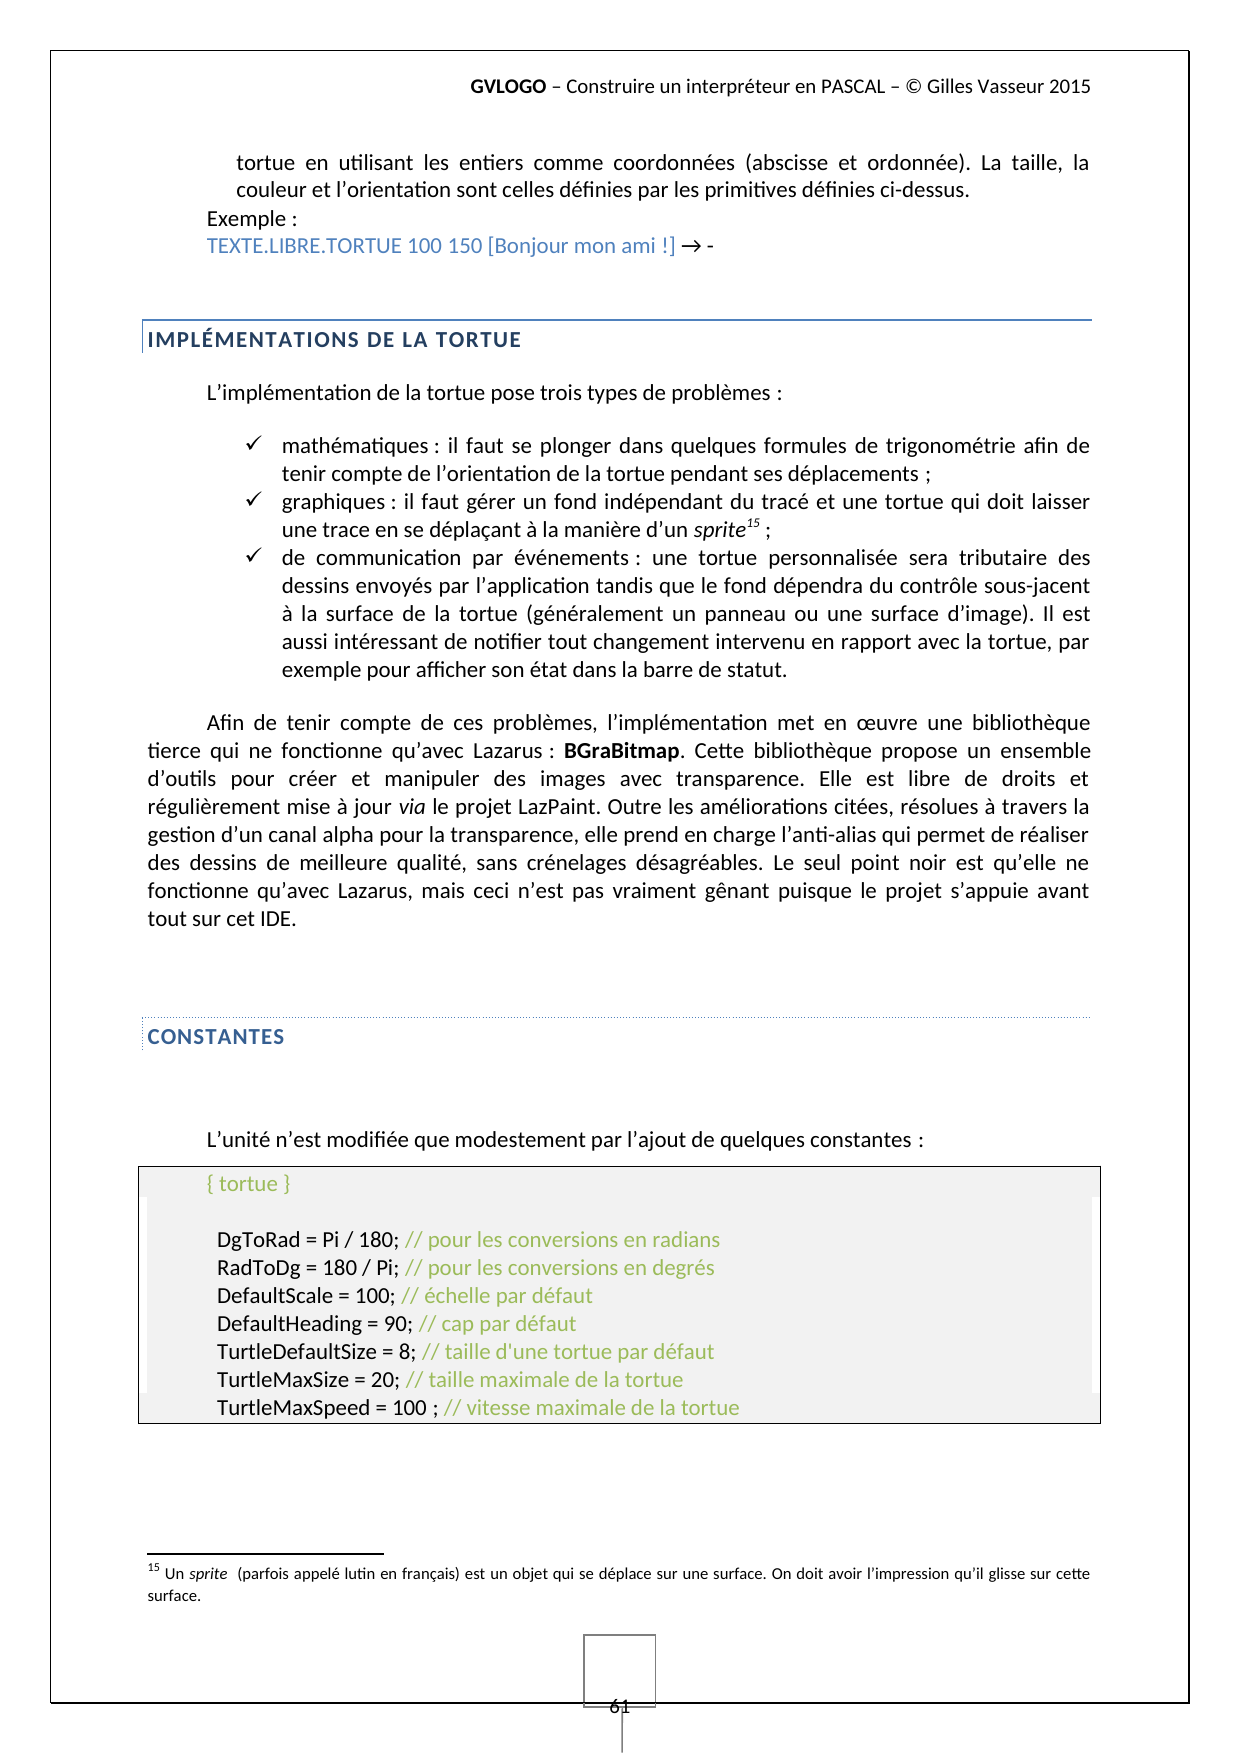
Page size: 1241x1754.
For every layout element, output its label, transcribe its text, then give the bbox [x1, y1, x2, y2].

text DefaultHeading = 90; // cap par défaut [147, 1309, 1092, 1337]
text RadToDg = 180 / Pi; // pour les conversions en degrés [147, 1253, 1092, 1281]
subtitle Constantes [142, 1016, 1092, 1050]
subtitle Implémentations de la tortue [143, 321, 1092, 353]
text Afin de tenir compte de ces problèmes, l’implémentation met en œuvre une bibliothèque tierce qui ne fonctionne qu’avec Lazarus : BGraBitmap. Cette bibliothèque propose un ensemble d’outils pour créer et manipuler des images avec transparence. Elle est libre de droits et régulièrement mise à jour via le projet LazPaint. Outre les améliorations citées, résolues à travers la gestion d’un canal alpha pour la transparence, elle prend en charge l’anti-alias qui permet de réaliser des dessins de meilleure qualité, sans crénelages désagréables. Le seul point noir est qu’elle ne fonctionne qu’avec Lazarus, mais ceci n’est pas vraiment gênant puisque le projet s’appuie avant tout sur cet IDE. [147, 708, 1092, 932]
text TurtleMaxSpeed = 100 ; // vitesse maximale de la tortue [139, 1390, 1100, 1423]
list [207, 148, 1092, 204]
list de communication par événements : une tortue personnalisée sera tributaire des dessins envoyés par l’application tandis que le fond dépendra du contrôle sous-jacent à la surface de la tortue (généralement un panneau ou une surface d’image). Il est aussi intéressant de notifier tout changement intervenu en rapport avec la tortue, par exemple pour afficher son état dans la barre de statut. [244, 543, 1092, 683]
text DgToRad = Pi / 180; // pour les conversions en radians [147, 1225, 1092, 1253]
text TurtleDefaultSize = 8; // taille d'une tortue par défaut [147, 1337, 1092, 1365]
text TurtleMaxSize = 20; // taille maximale de la tortue [147, 1365, 1092, 1390]
text Exemple : [147, 204, 1092, 232]
list mathématiques : il faut se plonger dans quelques formules de trigonométrie afin de tenir compte de l’orientation de la tortue pendant ses déplacements ; [244, 431, 1092, 487]
text DefaultScale = 100; // échelle par défaut [147, 1281, 1092, 1309]
text { tortue } [139, 1167, 1100, 1197]
text L’implémentation de la tortue pose trois types de problèmes : [147, 378, 1092, 406]
list graphiques : il faut gérer un fond indépendant du tracé et une tortue qui doit laisser une trace en se déplaçant à la manière d’un sprite ; [244, 487, 1092, 543]
text L’unité n’est modifiée que modestement par l’ajout de quelques constantes : [147, 1125, 1092, 1153]
text TEXTE.LIBRE.TORTUE 100 150 [Bonjour mon ami !] → - [147, 232, 1092, 260]
